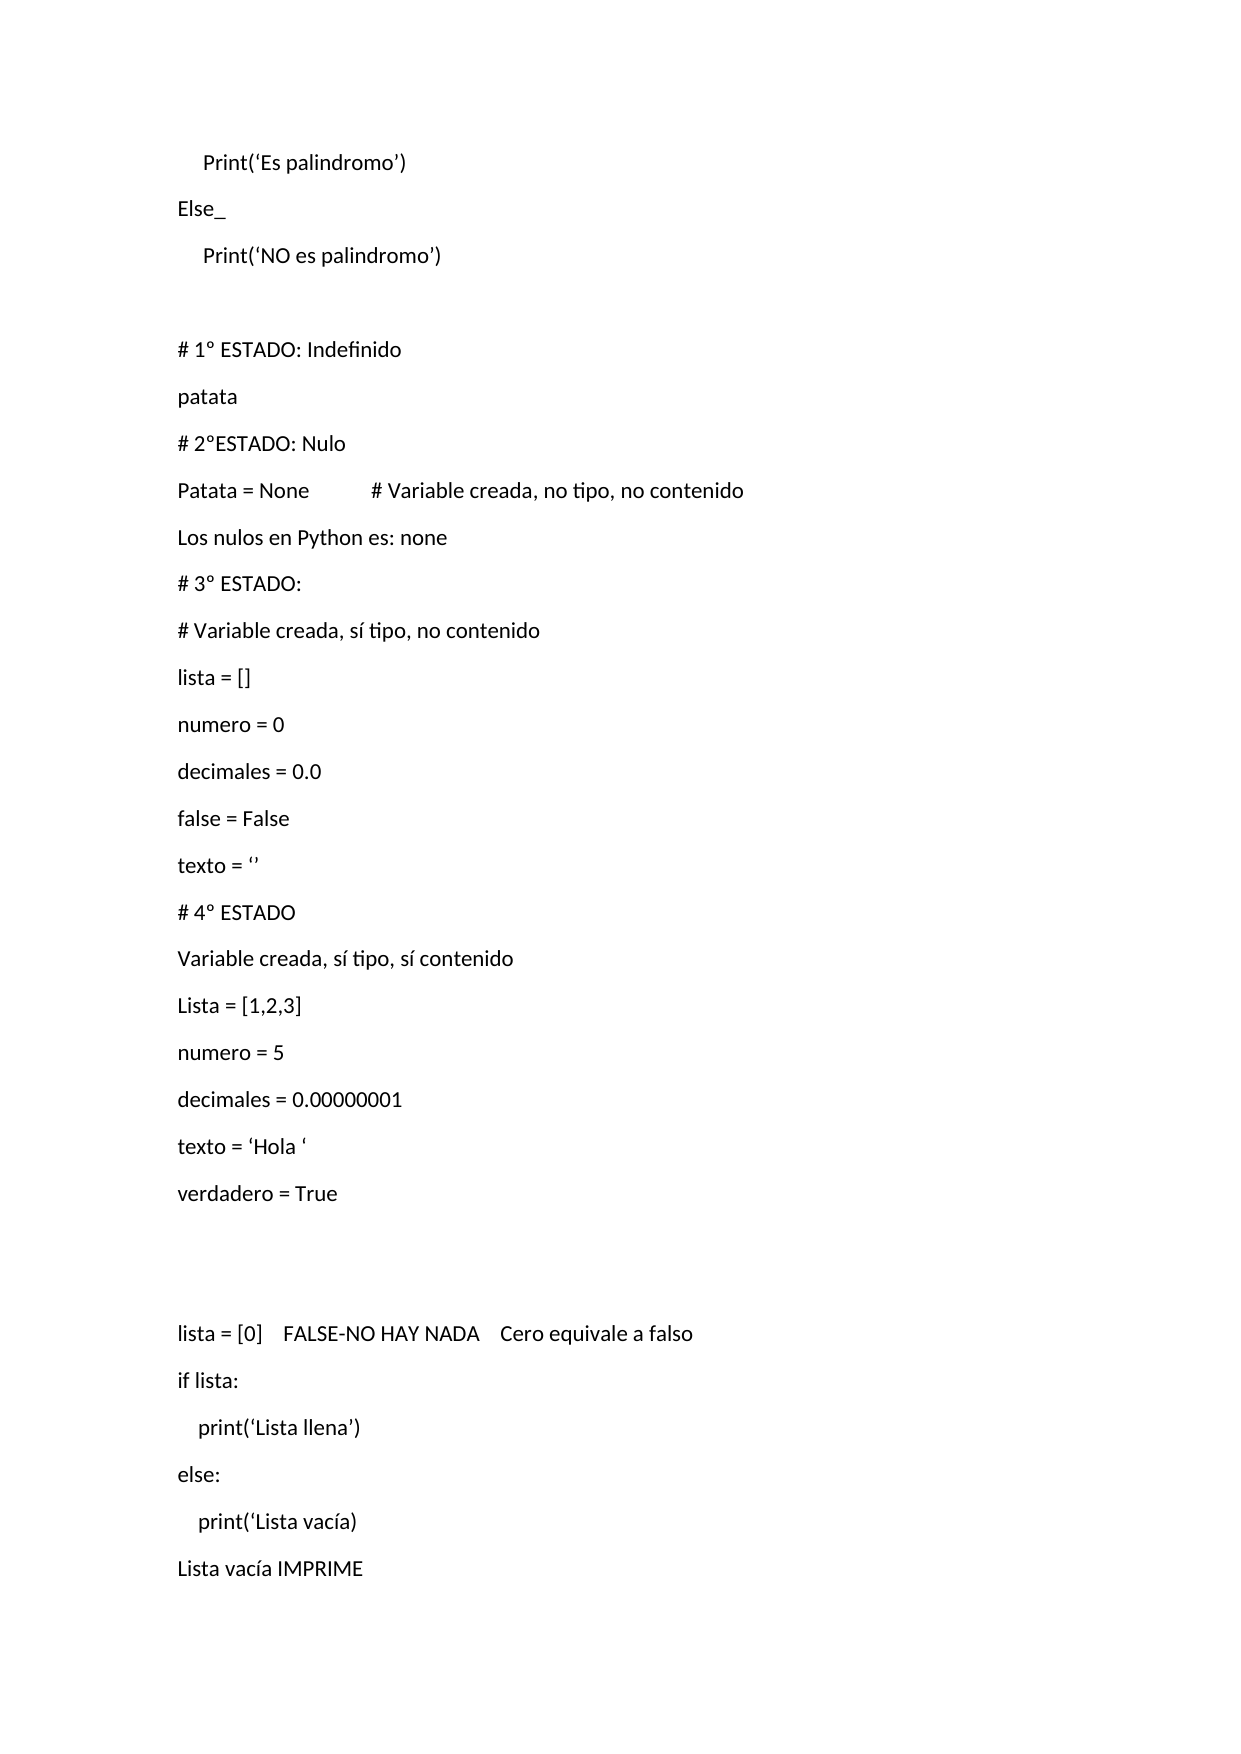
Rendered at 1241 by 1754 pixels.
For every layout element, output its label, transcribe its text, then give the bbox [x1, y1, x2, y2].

text numero = 0 [177, 710, 1063, 738]
text Print(‘Es palindromo’) [177, 148, 1063, 176]
text Patata = None # Variable creada, no tipo, no contenido [177, 476, 1063, 504]
text Else_ [177, 194, 1063, 222]
text Lista = [1,2,3] [177, 991, 1063, 1019]
text else: [177, 1460, 1063, 1488]
text verdadero = True [177, 1179, 1063, 1207]
text false = False [177, 804, 1063, 832]
text if lista: [177, 1366, 1063, 1394]
text print(‘Lista llena’) [177, 1413, 1063, 1441]
text patata [177, 382, 1063, 410]
text print(‘Lista vacía) [177, 1507, 1063, 1535]
text numero = 5 [177, 1038, 1063, 1066]
text decimales = 0.0 [177, 757, 1063, 785]
text # 2ºESTADO: Nulo [177, 429, 1063, 457]
text Lista vacía IMPRIME [177, 1554, 1063, 1582]
text decimales = 0.00000001 [177, 1085, 1063, 1113]
text # Variable creada, sí tipo, no contenido [177, 616, 1063, 644]
text lista = [] [177, 663, 1063, 691]
text texto = ‘’ [177, 851, 1063, 879]
text # 3º ESTADO: [177, 569, 1063, 597]
text # 1º ESTADO: Indefinido [177, 335, 1063, 363]
text lista = [0] FALSE-NO HAY NADA Cero equivale a falso [177, 1319, 1063, 1347]
text texto = ‘Hola ‘ [177, 1132, 1063, 1160]
text Print(‘NO es palindromo’) [177, 241, 1063, 269]
text # 4º ESTADO [177, 898, 1063, 926]
text Variable creada, sí tipo, sí contenido [177, 944, 1063, 972]
text Los nulos en Python es: none [177, 523, 1063, 551]
